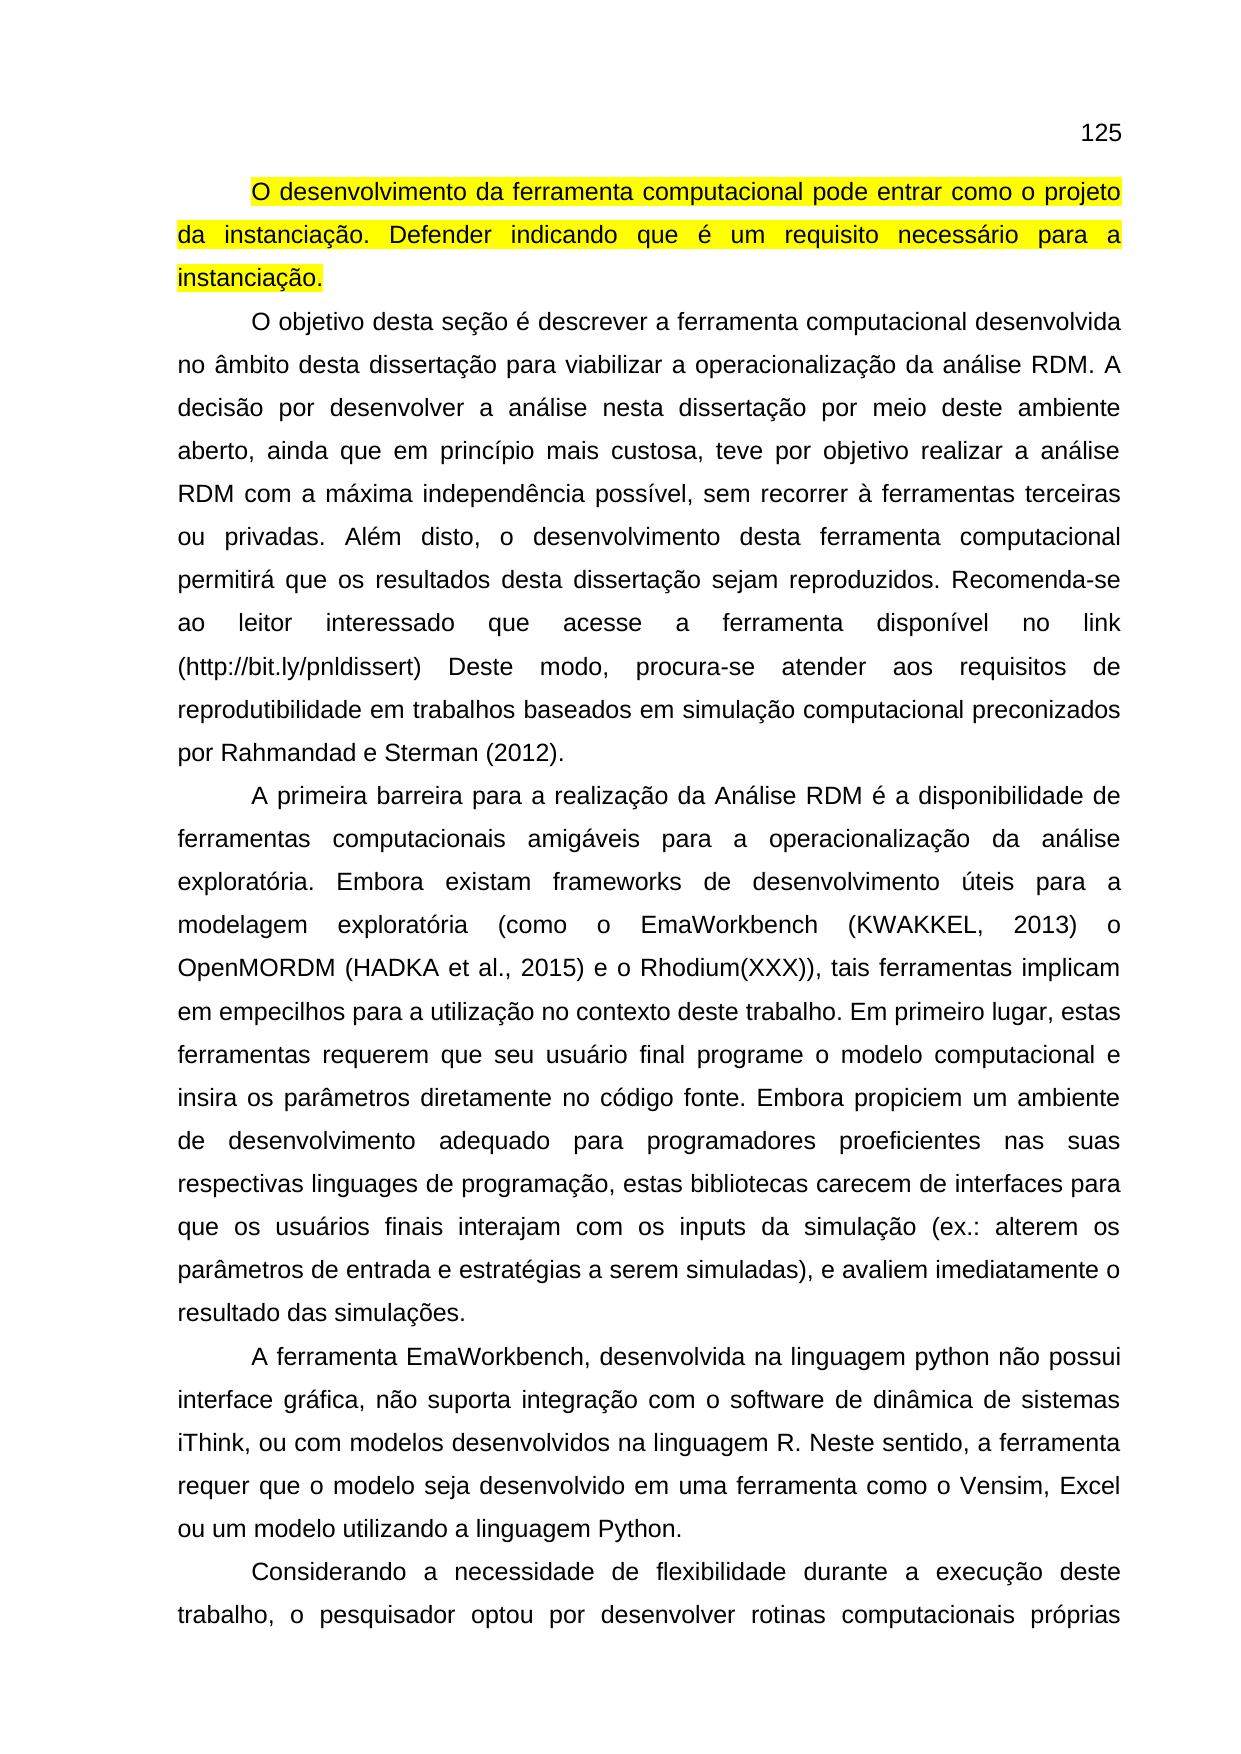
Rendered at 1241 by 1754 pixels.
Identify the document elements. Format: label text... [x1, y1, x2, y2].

text O desenvolvimento da ferramenta computacional pode entrar como o projeto da instanciação. Defender indicando que é um requisito necessário para a instanciação. [177, 249, 1122, 292]
text A ferramenta EmaWorkbench, desenvolvida na linguagem python não possui interface gráfica, não suporta integração com o software de dinâmica de sistemas iThink, ou com modelos desenvolvidos na linguagem R. Neste sentido, a ferramenta requer que o modelo seja desenvolvido em uma ferramenta como o Vensim, Excel ou um modelo utilizando a linguagem Python. [177, 1342, 1122, 1543]
text O desenvolvimento da ferramenta computacional pode entrar como o projeto da instanciação. Defender indicando que é um requisito necessário para a instanciação. [177, 177, 1122, 220]
text A primeira barreira para a realização da Análise RDM é a disponibilidade de ferramentas computacionais amigáveis para a operacionalização da análise exploratória. Embora existam frameworks de desenvolvimento úteis para a modelagem exploratória (como o EmaWorkbench (KWAKKEL, 2013) o OpenMORDM (HADKA et al., 2015) e o Rhodium(XXX)), tais ferramentas implicam em empecilhos para a utilização no contexto deste trabalho. Em primeiro lugar, estas ferramentas requerem que seu usuário final programe o modelo computacional e insira os parâmetros diretamente no código fonte. Embora propiciem um ambiente de desenvolvimento adequado para programadores proeficientes nas suas respectivas linguages de programação, estas bibliotecas carecem de interfaces para que os usuários finais interajam com os inputs da simulação (ex.: alterem os parâmetros de entrada e estratégias a serem simuladas), e avaliem imediatamente o resultado das simulações. [177, 781, 1122, 1327]
text O objetivo desta seção é descrever a ferramenta computacional desenvolvida no âmbito desta dissertação para viabilizar a operacionalização da análise RDM. A decisão por desenvolver a análise nesta dissertação por meio deste ambiente aberto, ainda que em princípio mais custosa, teve por objetivo realizar a análise RDM com a máxima independência possível, sem recorrer à ferramentas terceiras ou privadas. Além disto, o desenvolvimento desta ferramenta computacional permitirá que os resultados desta dissertação sejam reproduzidos. Recomenda-se ao leitor interessado que acesse a ferramenta disponível no link (http://bit.ly/pnldissert) Deste modo, procura-se atender aos requisitos de reprodutibilidade em trabalhos baseados em simulação computacional preconizados por Rahmandad e Sterman (2012). [177, 307, 1122, 767]
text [177, 1557, 1122, 1629]
